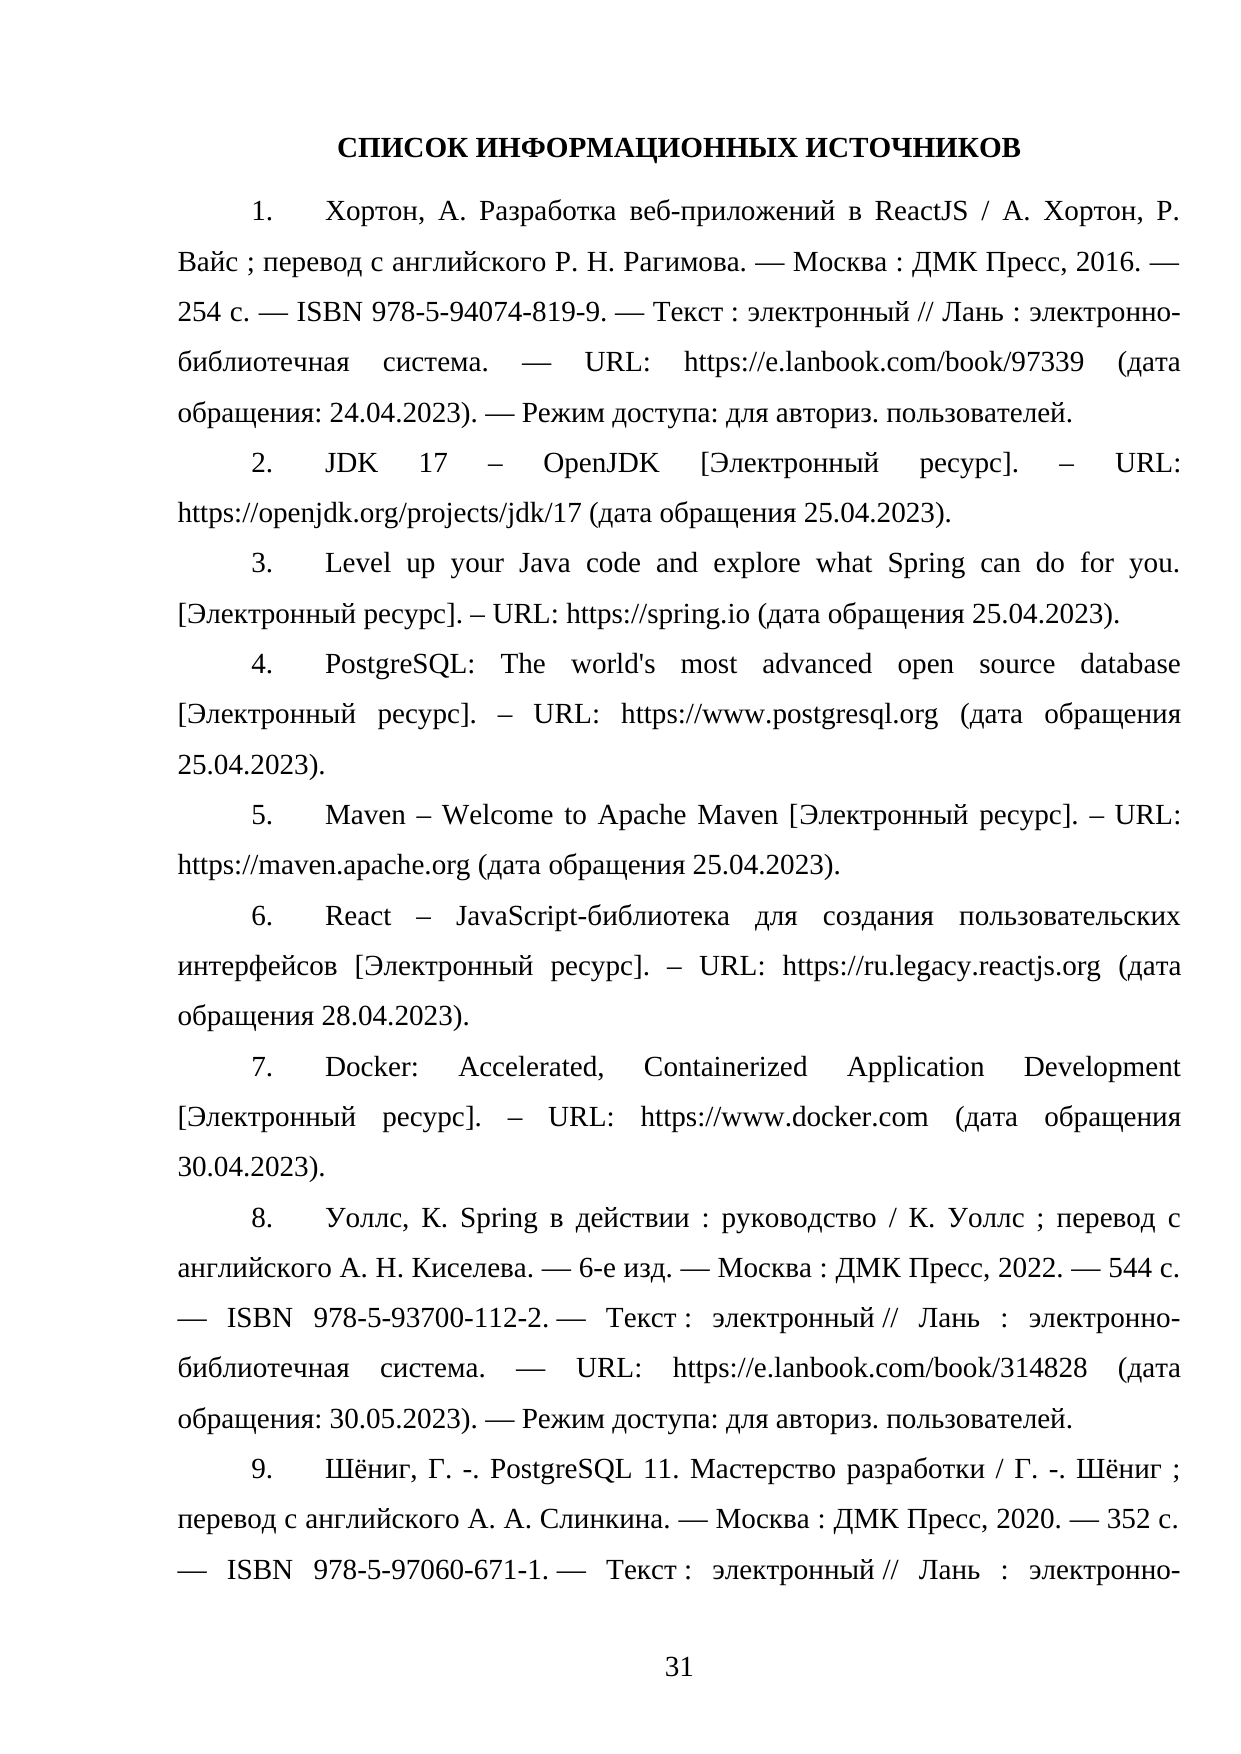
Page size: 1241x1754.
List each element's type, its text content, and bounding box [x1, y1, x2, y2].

list Docker: Accelerated, Containerized Application Development [Электронный ресурс]. – URL: https://www.docker.com (дата обращения 30.04.2023). [177, 1049, 1181, 1183]
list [177, 1451, 1181, 1585]
list Уоллс, К. Spring в действии : руководство / К. Уоллс ; перевод с английского А. Н. Киселева. — 6-е изд. — Москва : ДМК Пресс, 2022. — 544 с. — ISBN 978-5-93700-112-2. — Текст : электронный // Лань : электронно-библиотечная система. — URL: https://e.lanbook.com/book/314828 (дата обращения: 30.05.2023). — Режим доступа: для авториз. пользователей. [177, 1200, 1181, 1434]
list PostgreSQL: The world's most advanced open source database [Электронный ресурс]. – URL: https://www.postgresql.org (дата обращения 25.04.2023). [177, 646, 1181, 780]
list Хортон, А. Разработка веб-приложений в ReactJS / А. Хортон, Р. Вайс ; перевод с английского Р. Н. Рагимова. — Москва : ДМК Пресс, 2016. — 254 с. — ISBN 978-5-94074-819-9. — Текст : электронный // Лань : электронно-библиотечная система. — URL: https://e.lanbook.com/book/97339 (дата обращения: 24.04.2023). — Режим доступа: для авториз. пользователей. [177, 193, 1181, 428]
list Level up your Java code and explore what Spring can do for you. [Электронный ресурс]. – URL: https://spring.io (дата обращения 25.04.2023). [177, 546, 1181, 629]
list JDK 17 – OpenJDK [Электронный ресурс]. – URL: https://openjdk.org/projects/jdk/17 (дата обращения 25.04.2023). [177, 445, 1181, 529]
list Maven – Welcome to Apache Maven [Электронный ресурс]. – URL: https://maven.apache.org (дата обращения 25.04.2023). [177, 797, 1181, 881]
text СПИСОК ИНФОРМАЦИОННЫХ ИСТОЧНИКОВ [177, 131, 1181, 164]
list React – JavaScript-библиотека для создания пользовательских интерфейсов [Электронный ресурс]. – URL: https://ru.legacy.reactjs.org (дата обращения 28.04.2023). [177, 898, 1181, 1032]
